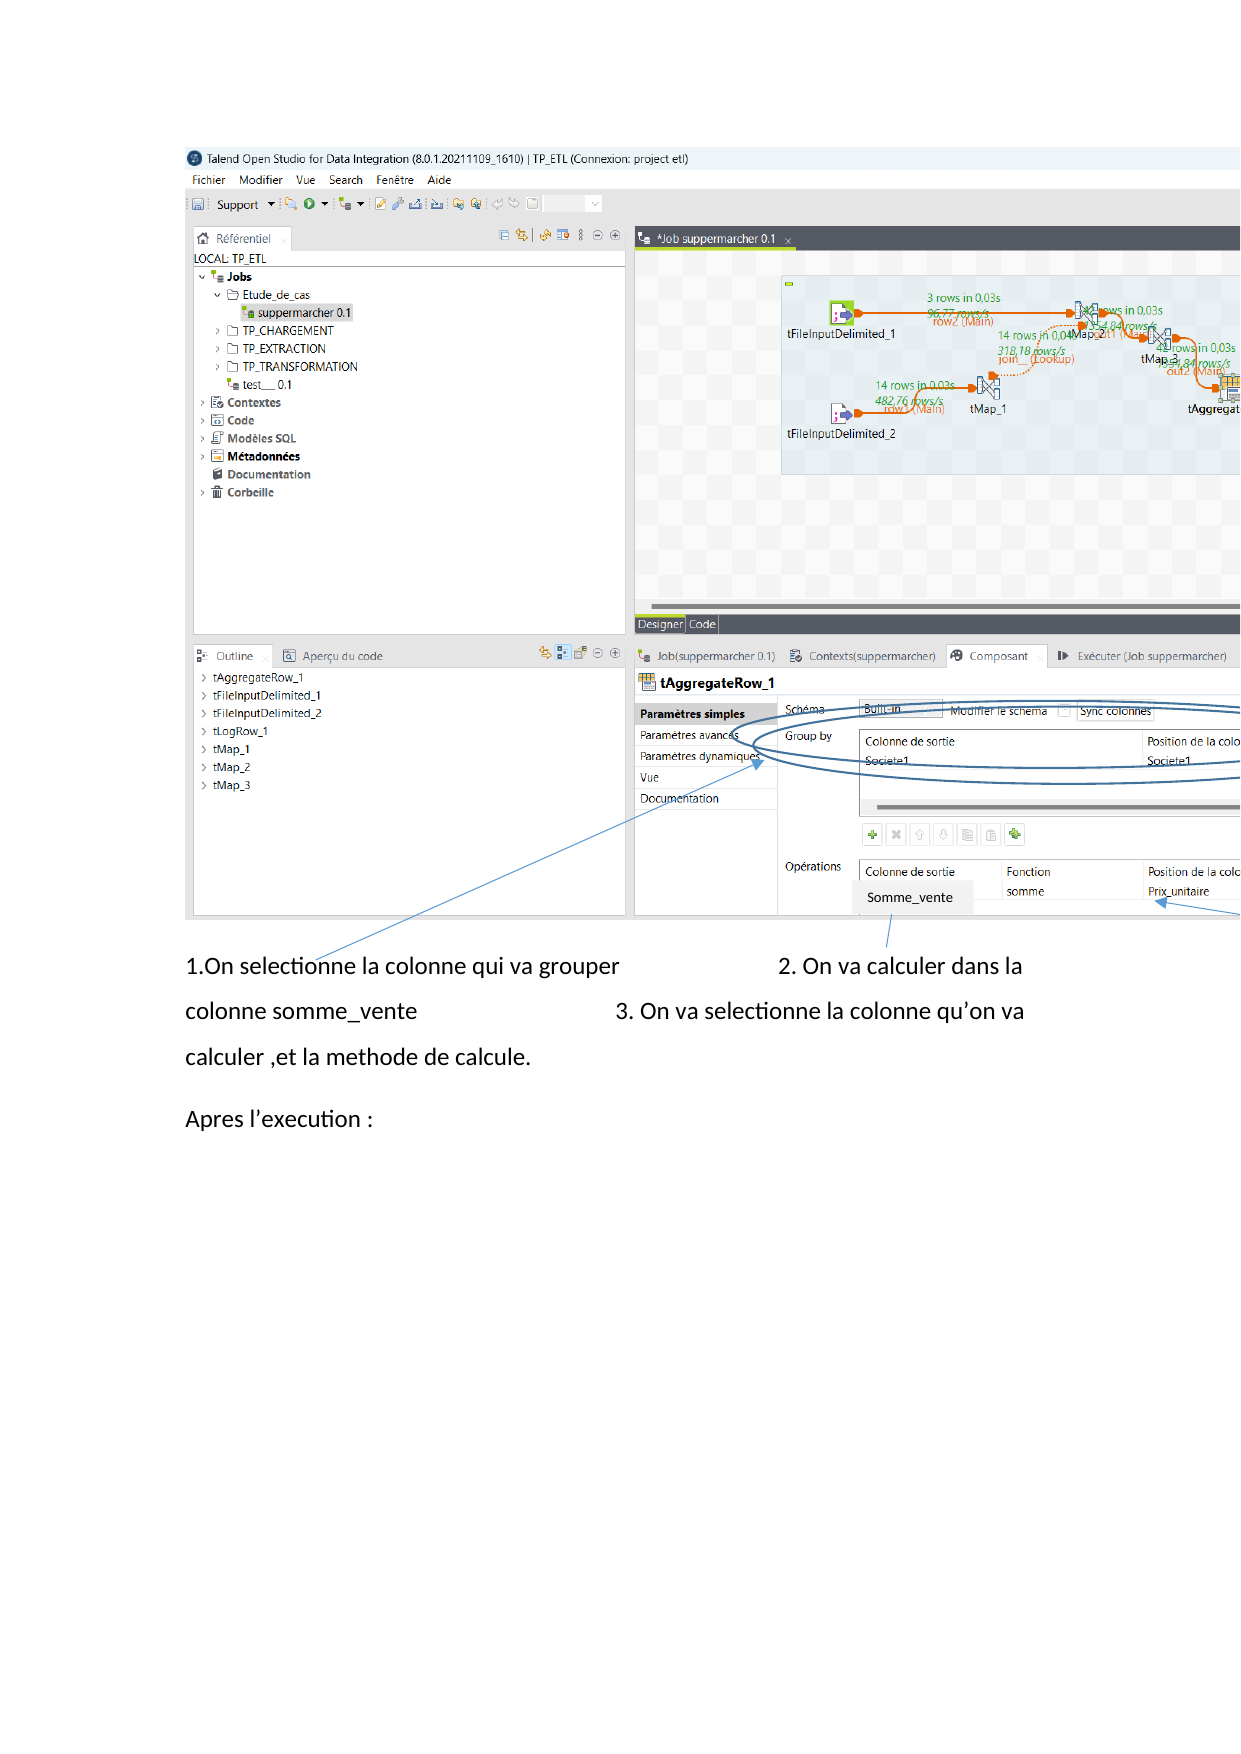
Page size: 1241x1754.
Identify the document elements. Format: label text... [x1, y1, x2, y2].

text 1.On selectionne la colonne qui va grouper 2. On va calculer dans la colonne somme_vente 3. On va selectionne la colonne qu’on va calculer ,et la methode de calcule. [185, 950, 1093, 1072]
picture [759, 750, 1241, 782]
picture [755, 708, 1241, 766]
picture [733, 702, 1241, 744]
text Apres l’execution : [185, 1104, 1093, 1134]
picture [185, 147, 1241, 920]
